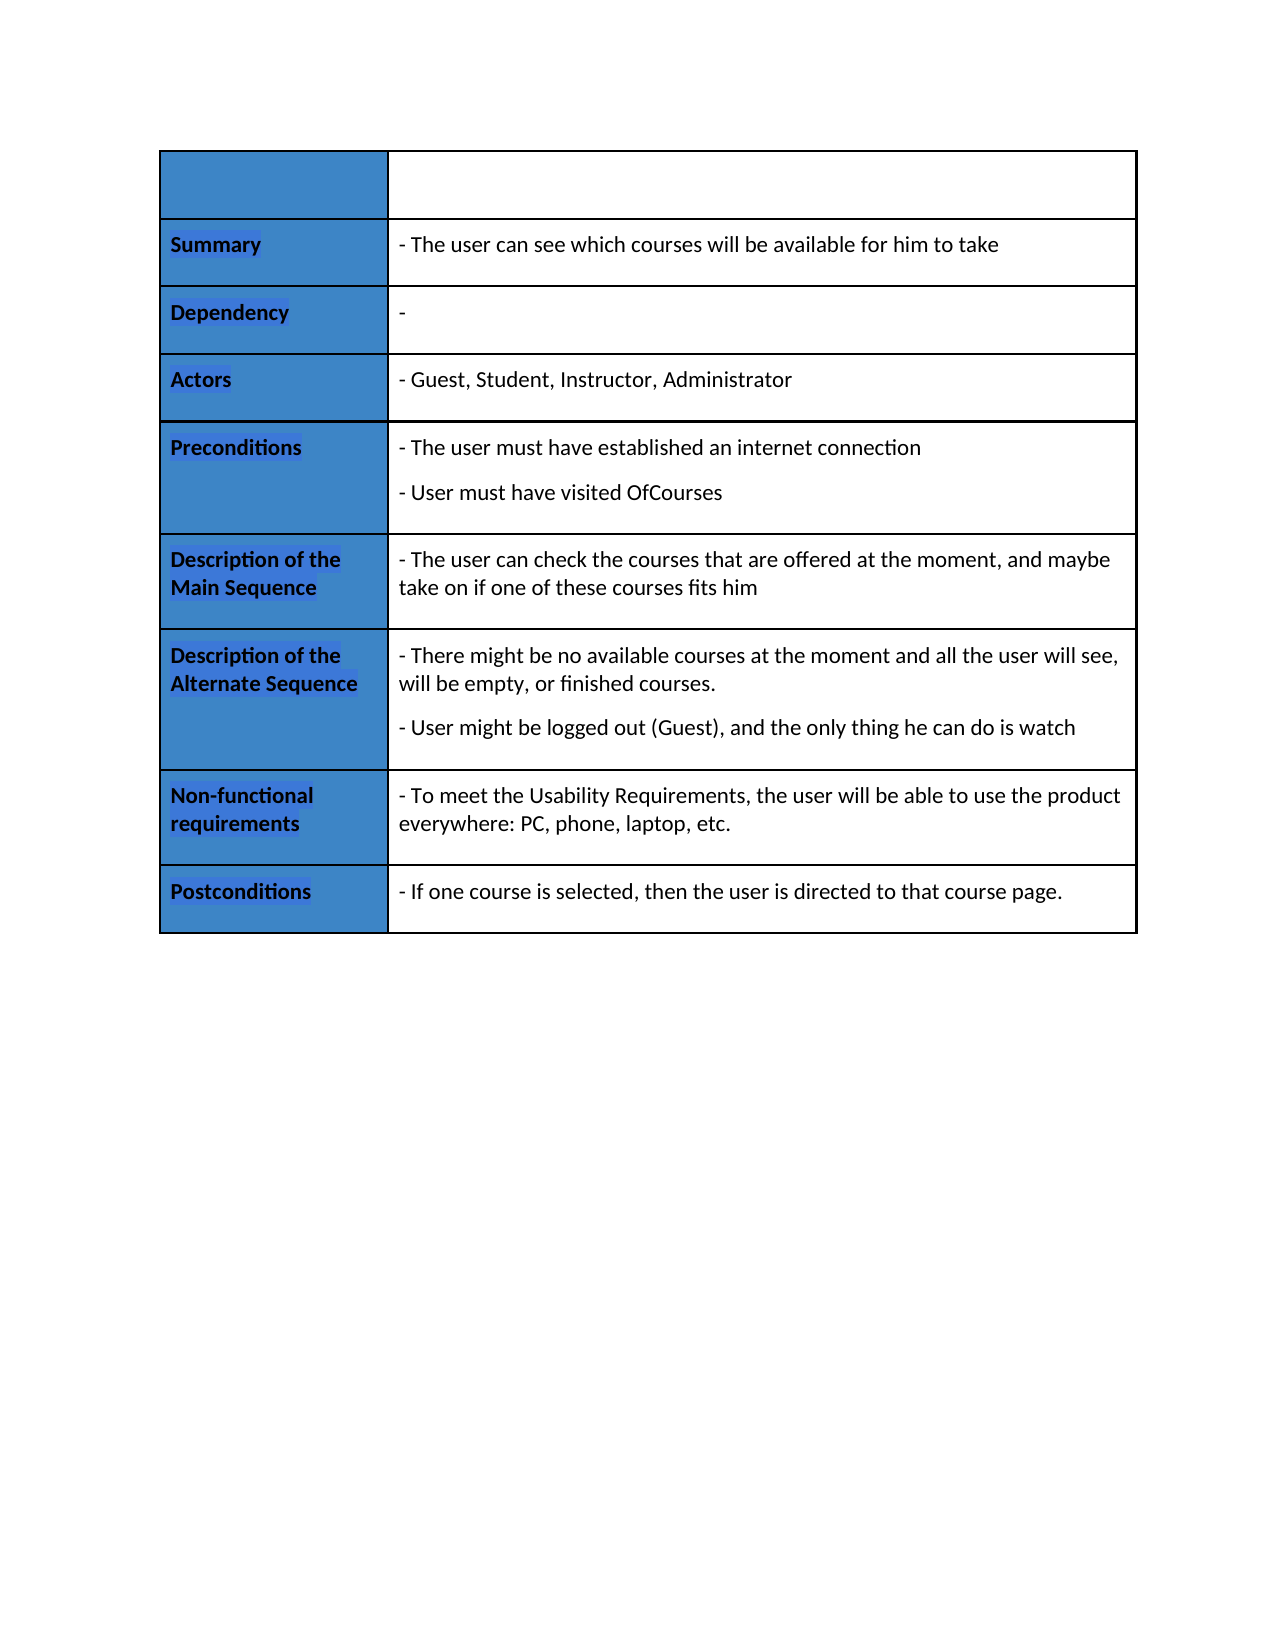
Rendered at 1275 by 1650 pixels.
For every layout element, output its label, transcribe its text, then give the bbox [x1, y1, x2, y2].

table_cell Actors [161, 355, 387, 420]
table_cell Dependency [161, 287, 387, 353]
table_cell - Guest, Student, Instructor, Administrator [389, 355, 1135, 420]
table_cell - The user must have established an internet connection - User must have visited OfCourses [389, 423, 1135, 533]
table_cell - The user can check the courses that are offered at the moment, and maybe take on if one of these courses fits him [389, 535, 1135, 628]
table_cell - To meet the Usability Requirements, the user will be able to use the product everywhere: PC, phone, laptop, etc. [389, 771, 1135, 864]
table_cell - There might be no available courses at the moment and all the user will see, will be empty, or finished courses. - User might be logged out (Guest), and the only thing he can do is watch [389, 630, 1135, 769]
table_cell Non-functional requirements [161, 771, 387, 864]
table_cell Description of the Main Sequence [161, 535, 387, 628]
table_cell - If one course is selected, then the user is directed to that course page. [389, 866, 1135, 932]
table_cell Description of the Alternate Sequence [161, 630, 387, 769]
table_cell Postconditions [161, 866, 387, 932]
table_header UC_1.3 [161, 152, 387, 218]
table_cell - The user can see which courses will be available for him to take [389, 220, 1135, 285]
table_cell Preconditions [161, 423, 387, 533]
table_cell - [389, 287, 1135, 353]
table_cell Summary [161, 220, 387, 285]
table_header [389, 152, 1135, 218]
